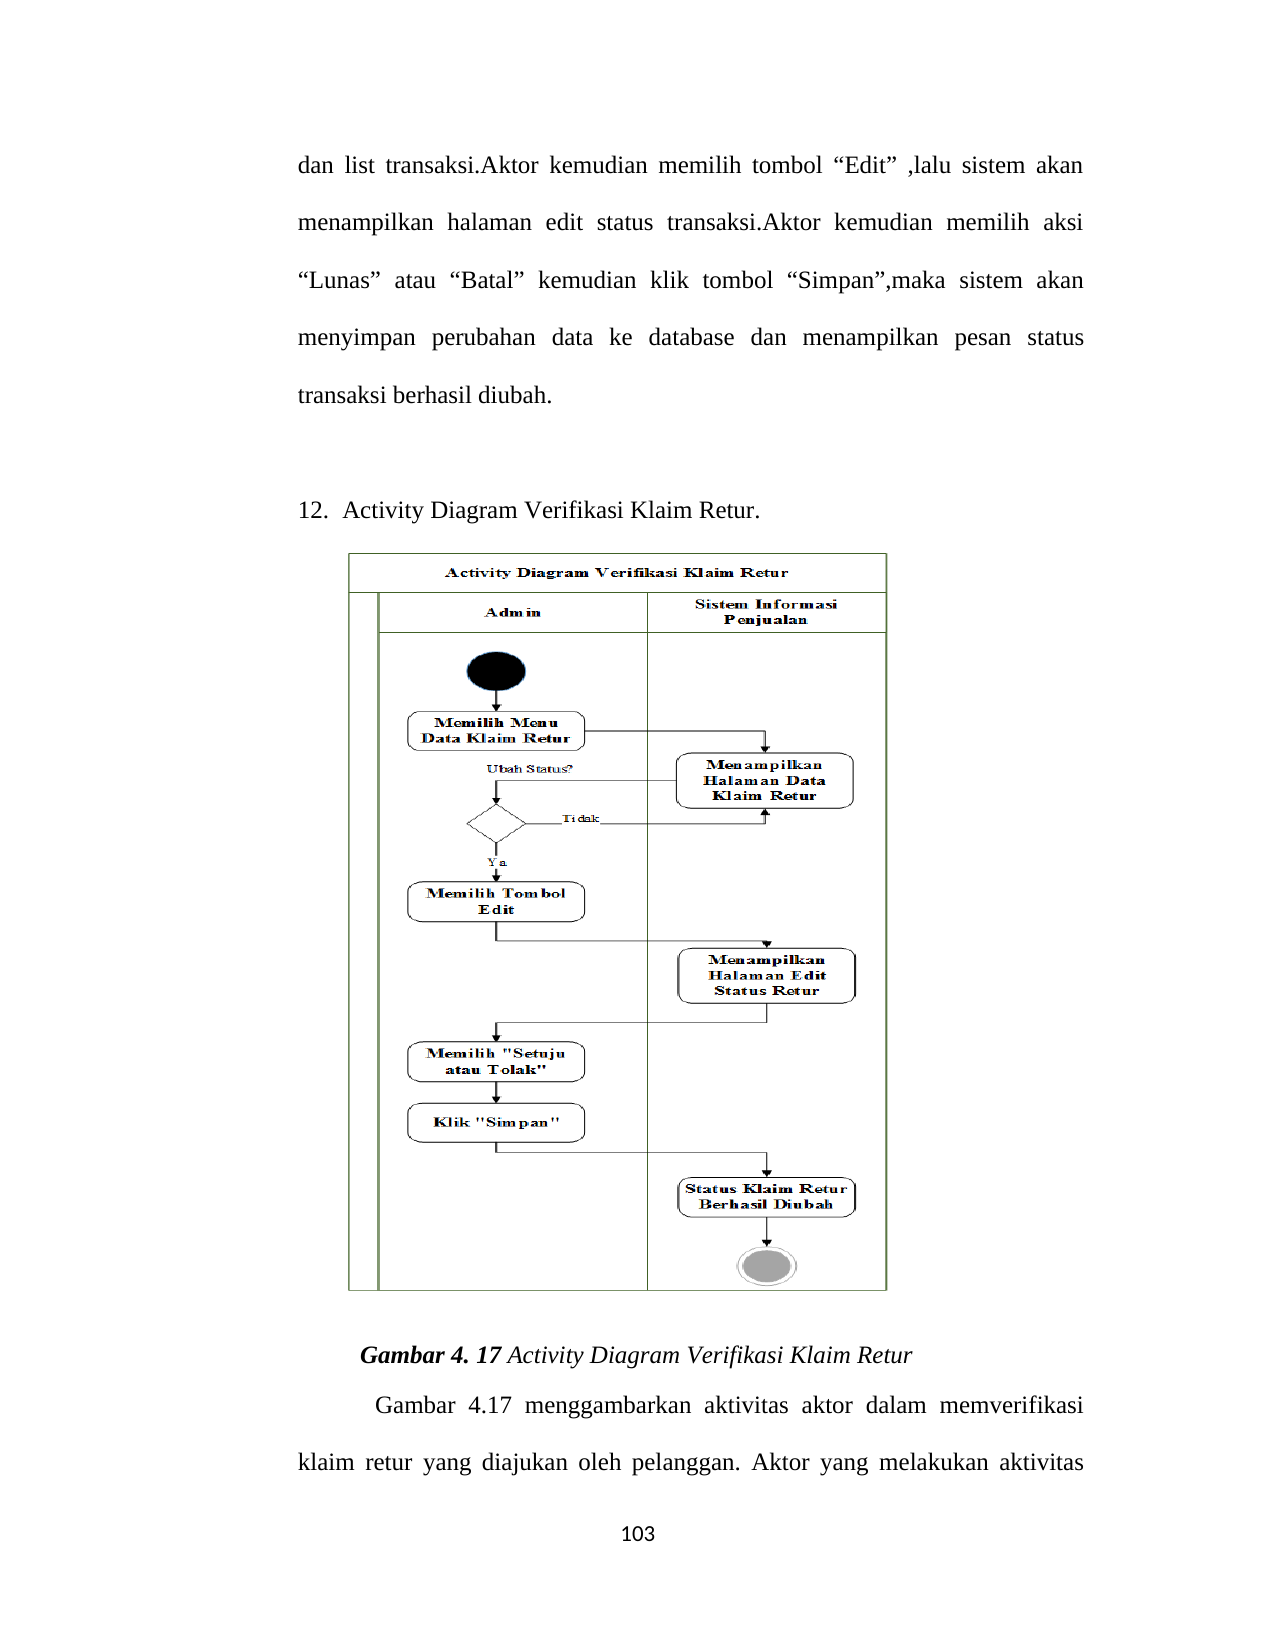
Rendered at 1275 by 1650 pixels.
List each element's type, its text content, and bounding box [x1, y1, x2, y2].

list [298, 150, 1084, 409]
list Activity Diagram Verifikasi Klaim Retur. [298, 495, 1125, 524]
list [298, 1390, 1084, 1476]
picture [347, 552, 888, 1295]
text Gambar 4. 17 Activity Diagram Verifikasi Klaim Retur [150, 1340, 1125, 1369]
